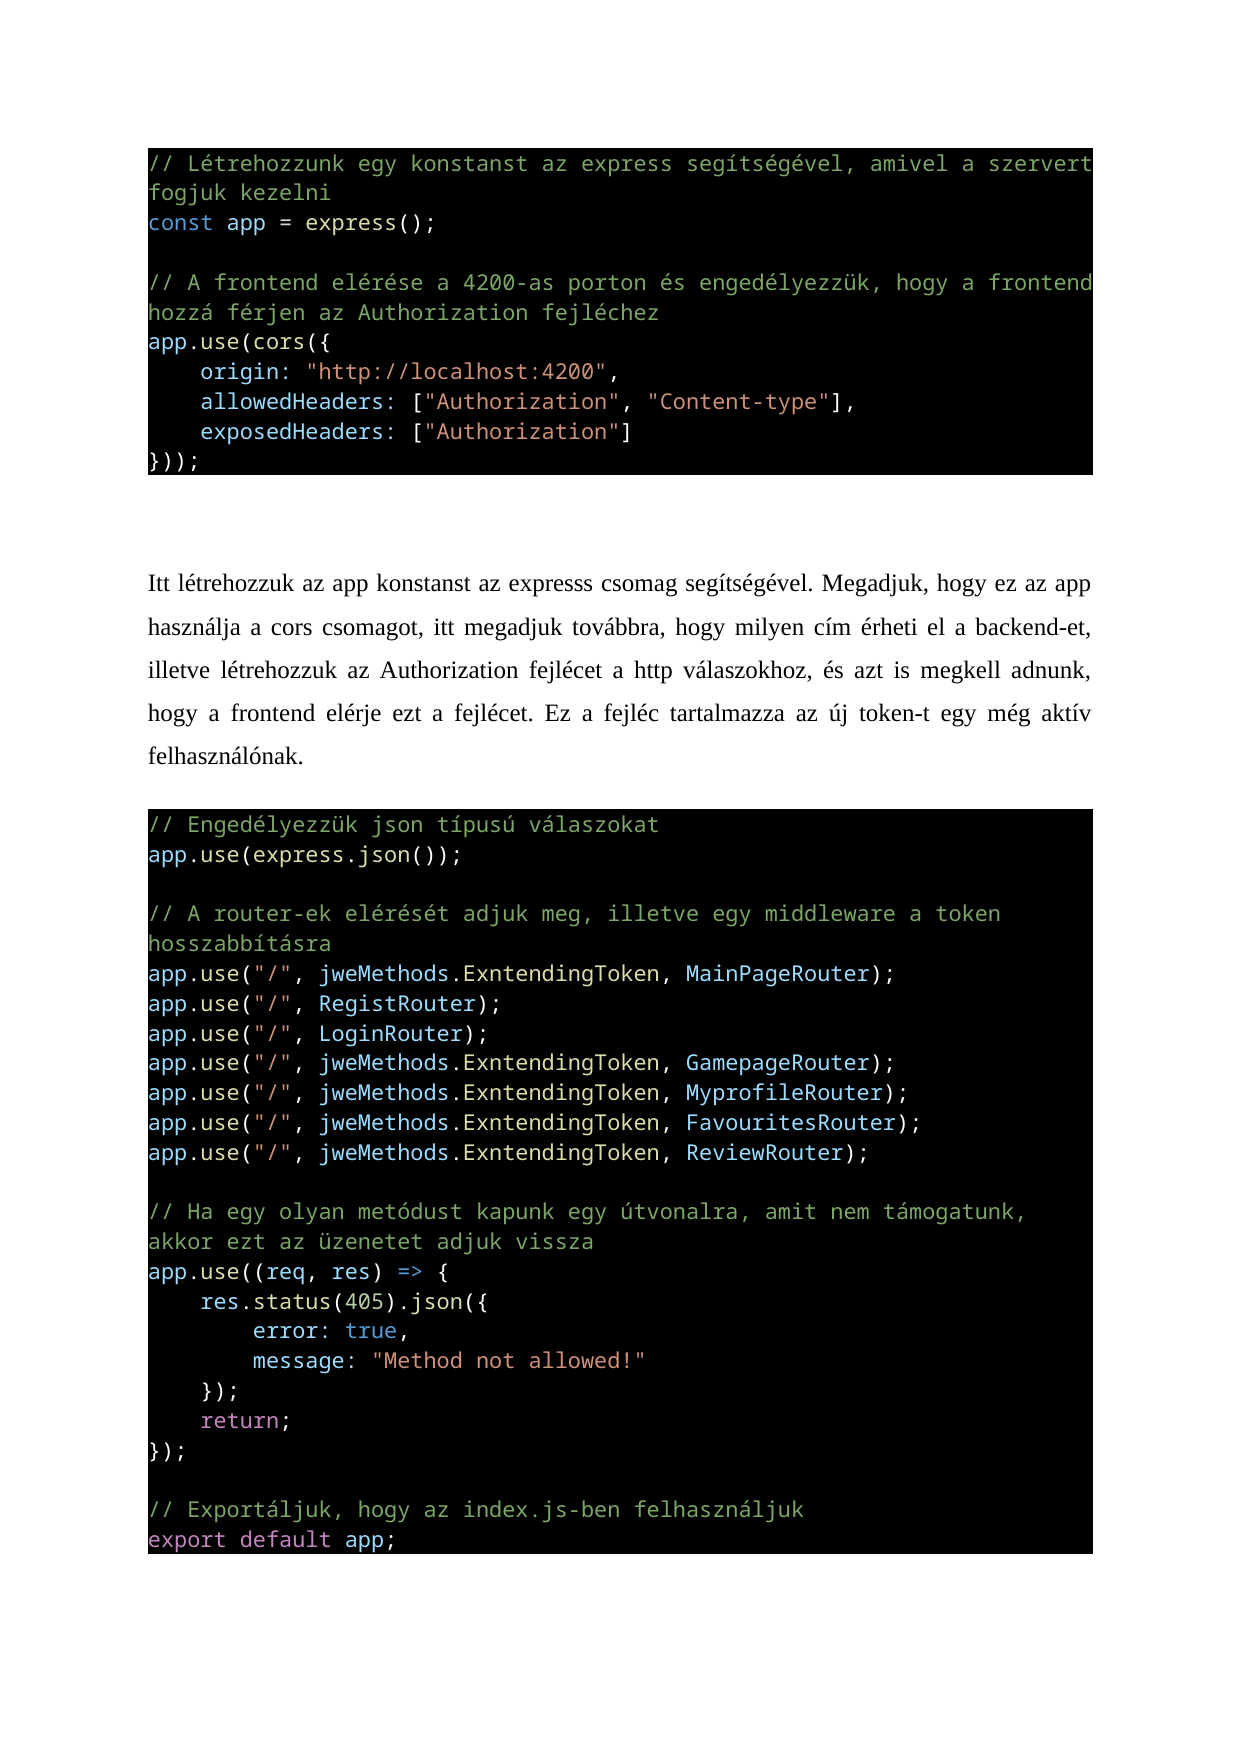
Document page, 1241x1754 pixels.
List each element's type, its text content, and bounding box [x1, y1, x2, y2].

text // Exportáljuk, hogy az index.js-ben felhasználjuk [148, 1494, 1093, 1524]
text // Ha egy olyan metódust kapunk egy útvonalra, amit nem támogatunk, akkor ezt az üzenetet adjuk vissza [148, 1196, 1093, 1256]
text app.use("/", RegistRouter); [148, 988, 1093, 1018]
text Itt létrehozzuk az app konstanst az expresss csomag segítségével. Megadjuk, hogy ez az app használja a cors csomagot, itt megadjuk továbbra, hogy milyen cím érheti el a backend-et, illetve létrehozzuk az Authorization fejlécet a http válaszokhoz, és azt is megkell adnunk, hogy a frontend elérje ezt a fejlécet. Ez a fejléc tartalmazza az új token-t egy még aktív felhasználónak. [148, 568, 1093, 770]
text // A frontend elérése a 4200-as porton és engedélyezzük, hogy a frontend hozzá férjen az Authorization fejléchez [148, 267, 1093, 326]
text export default app; [148, 1524, 1093, 1554]
text // A router-ek elérését adjuk meg, illetve egy middleware a token hosszabbításra [148, 898, 1093, 958]
text // Létrehozzunk egy konstanst az express segítségével, amivel a szervert fogjuk kezelni [148, 148, 1093, 207]
text app.use("/", jweMethods.ExntendingToken, MainPageRouter); [148, 958, 1093, 988]
text app.use("/", jweMethods.ExntendingToken, FavouritesRouter); [148, 1107, 1093, 1137]
text })); [148, 446, 1093, 475]
text allowedHeaders: ["Authorization", "Content-type"], [148, 386, 1093, 416]
text message: "Method not allowed!" [148, 1345, 1093, 1375]
text exposedHeaders: ["Authorization"] [148, 416, 1093, 446]
text const app = express(); [148, 207, 1093, 237]
text app.use("/", jweMethods.ExntendingToken, ReviewRouter); [148, 1137, 1093, 1167]
text app.use("/", jweMethods.ExntendingToken, MyprofileRouter); [148, 1077, 1093, 1107]
text return; [148, 1405, 1093, 1435]
text error: true, [148, 1316, 1093, 1345]
text res.status(405).json({ [148, 1286, 1093, 1316]
text app.use(express.json()); [148, 839, 1093, 869]
text app.use("/", LoginRouter); [148, 1018, 1093, 1047]
text }); [148, 1435, 1093, 1464]
text app.use((req, res) => { [148, 1256, 1093, 1286]
text }); [148, 1375, 1093, 1405]
text app.use(cors({ [148, 326, 1093, 356]
text origin: "http://localhost:4200", [148, 356, 1093, 386]
text // Engedélyezzük json típusú válaszokat [148, 809, 1093, 839]
text app.use("/", jweMethods.ExntendingToken, GamepageRouter); [148, 1047, 1093, 1077]
